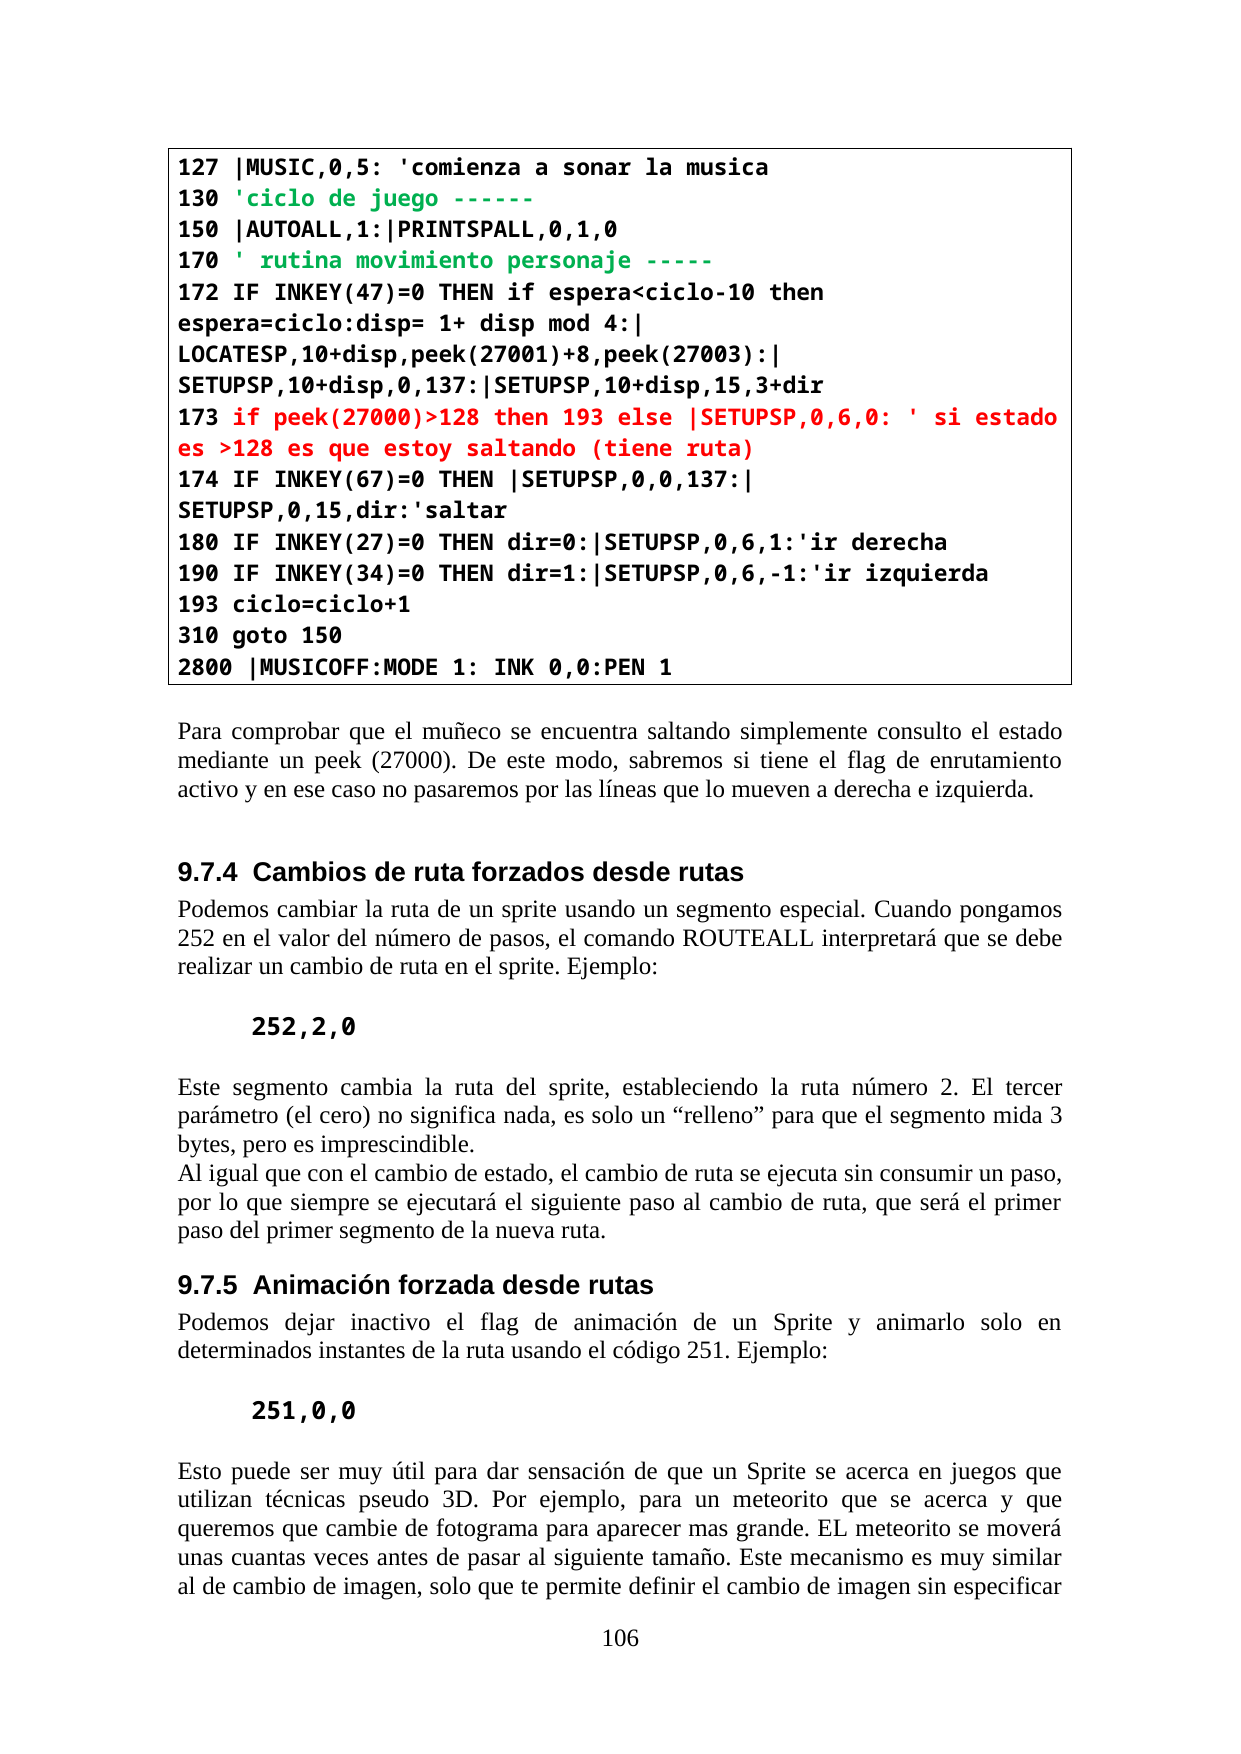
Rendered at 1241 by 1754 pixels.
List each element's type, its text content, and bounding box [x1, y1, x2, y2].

text 310 goto 150 [177, 619, 1063, 648]
text Al igual que con el cambio de estado, el cambio de ruta se ejecuta sin consumir un paso, por lo que siempre se ejecutará el siguiente paso al cambio de ruta, que será el primer paso del primer segmento de la nueva ruta. [177, 1158, 1063, 1244]
text 251,0,0 [177, 1393, 1063, 1427]
text Para comprobar que el muñeco se encuentra saltando simplemente consulto el estado mediante un peek (27000). De este modo, sabremos si tiene el flag de enrutamiento activo y en ese caso no pasaremos por las líneas que lo mueven a derecha e izquierda. [177, 716, 1063, 803]
text Podemos dejar inactivo el flag de animación de un Sprite y animarlo solo en determinados instantes de la ruta usando el código 251. Ejemplo: [177, 1307, 1063, 1364]
text 173 if peek(27000)>128 then 193 else |SETUPSP,0,6,0: ' si estado es >128 es que estoy saltando (tiene ruta) [177, 401, 1063, 463]
subtitle Animación forzada desde rutas [177, 1269, 1063, 1300]
text 170 ' rutina movimiento personaje ----- [177, 244, 1063, 276]
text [177, 1456, 1063, 1599]
text 127 |MUSIC,0,5: 'comienza a sonar la musica [169, 149, 1071, 182]
text 190 IF INKEY(34)=0 THEN dir=1:|SETUPSP,0,6,-1:'ir izquierda [177, 557, 1063, 588]
text 193 ciclo=ciclo+1 [177, 588, 1063, 619]
text Este segmento cambia la ruta del sprite, estableciendo la ruta número 2. El tercer parámetro (el cero) no significa nada, es solo un “relleno” para que el segmento mida 3 bytes, pero es imprescindible. [177, 1072, 1063, 1158]
text 172 IF INKEY(47)=0 THEN if espera<ciclo-10 then espera=ciclo:disp= 1+ disp mod 4:|LOCATESP,10+disp,peek(27001)+8,peek(27003):|SETUPSP,10+disp,0,137:|SETUPSP,10+disp,15,3+dir [177, 276, 1063, 401]
subtitle Cambios de ruta forzados desde rutas [177, 856, 1063, 888]
text 150 |AUTOALL,1:|PRINTSPALL,0,1,0 [177, 213, 1063, 244]
text 174 IF INKEY(67)=0 THEN |SETUPSP,0,0,137:|SETUPSP,0,15,dir:'saltar [177, 463, 1063, 526]
text 2800 |MUSICOFF:MODE 1: INK 0,0:PEN 1 [169, 648, 1071, 684]
text 252,2,0 [177, 1009, 1063, 1043]
text Podemos cambiar la ruta de un sprite usando un segmento especial. Cuando pongamos 252 en el valor del número de pasos, el comando ROUTEALL interpretará que se debe realizar un cambio de ruta en el sprite. Ejemplo: [177, 894, 1063, 980]
text 180 IF INKEY(27)=0 THEN dir=0:|SETUPSP,0,6,1:'ir derecha [177, 526, 1063, 557]
text 130 'ciclo de juego ------ [177, 182, 1063, 213]
